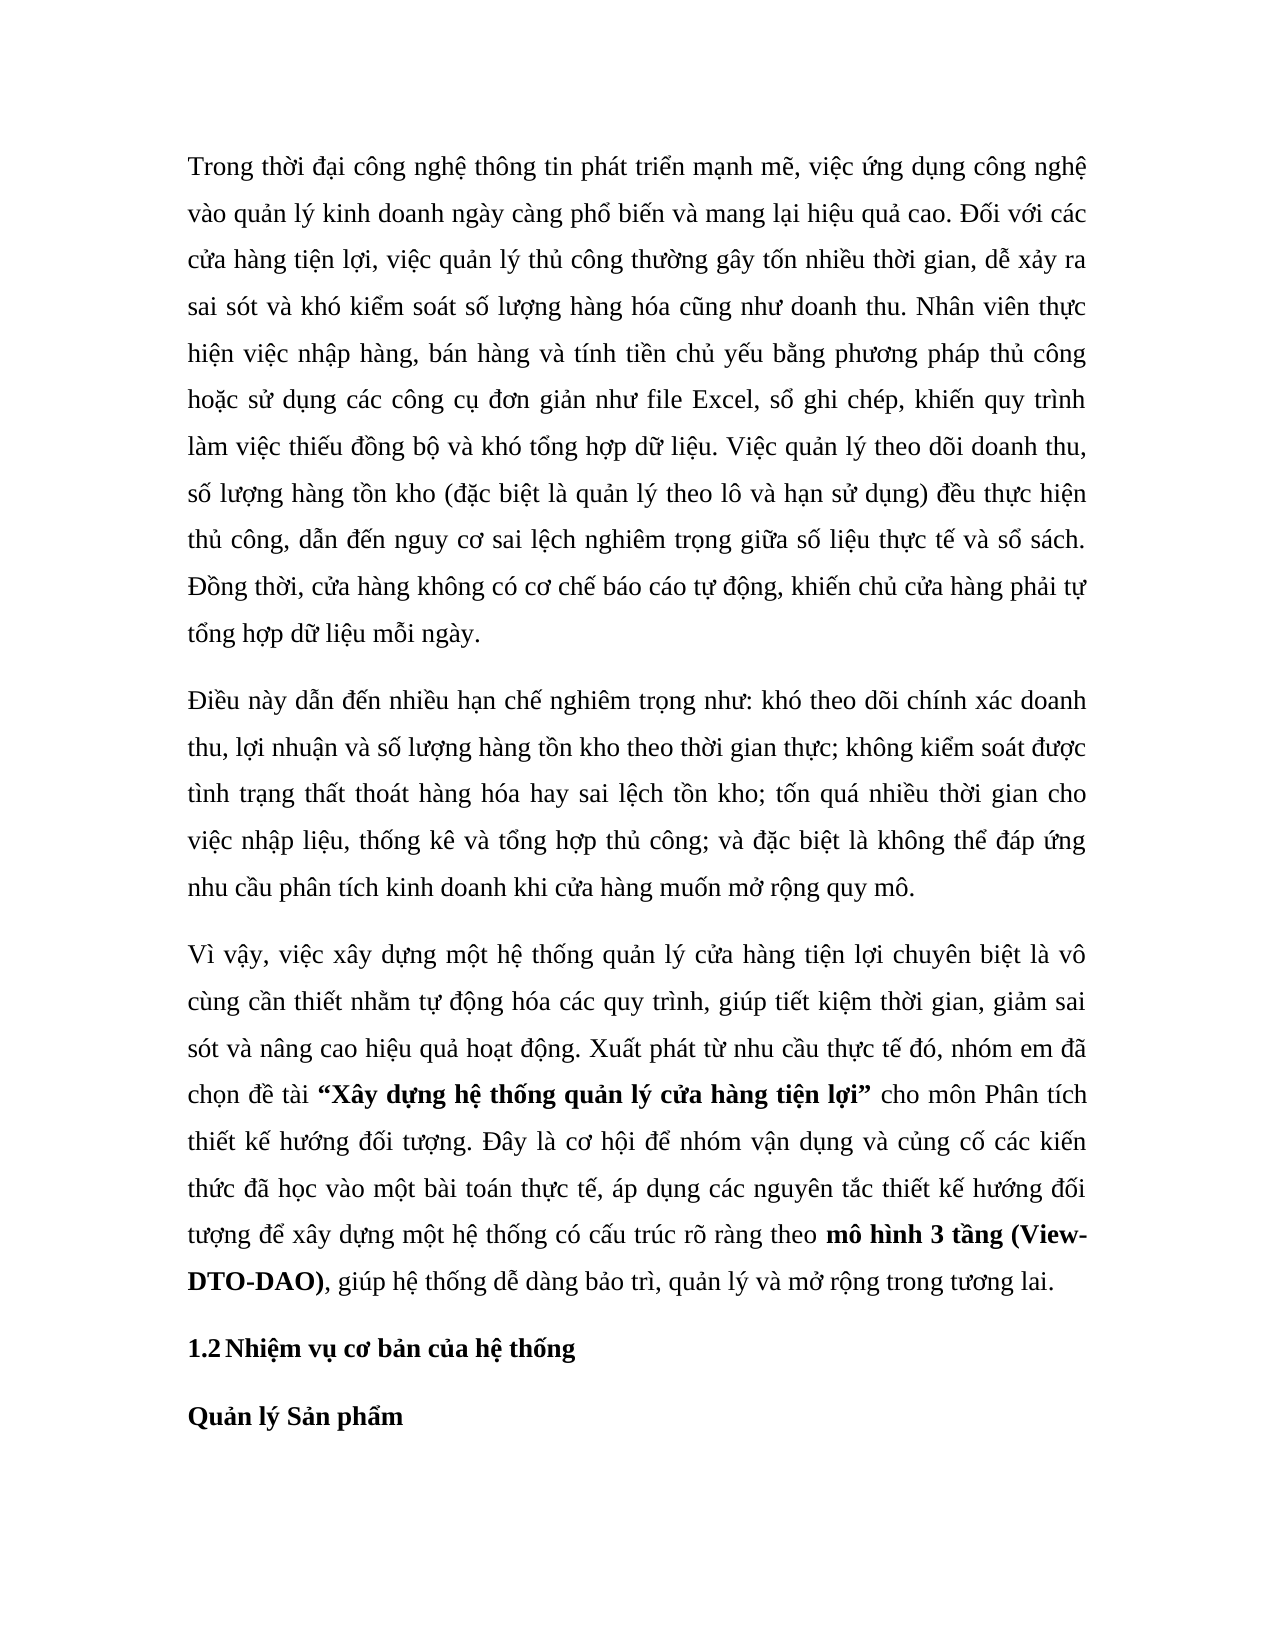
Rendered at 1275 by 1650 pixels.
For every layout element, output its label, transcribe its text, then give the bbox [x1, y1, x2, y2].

list Nhiệm vụ cơ bản của hệ thống [187, 1332, 1088, 1364]
text Điều này dẫn đến nhiều hạn chế nghiêm trọng như: khó theo dõi chính xác doanh thu, lợi nhuận và số lượng hàng tồn kho theo thời gian thực; không kiểm soát được tình trạng thất thoát hàng hóa hay sai lệch tồn kho; tốn quá nhiều thời gian cho việc nhập liệu, thống kê và tổng hợp thủ công; và đặc biệt là không thể đáp ứng nhu cầu phân tích kinh doanh khi cửa hàng muốn mở rộng quy mô. [187, 684, 1088, 902]
text Vì vậy, việc xây dựng một hệ thống quản lý cửa hàng tiện lợi chuyên biệt là vô cùng cần thiết nhằm tự động hóa các quy trình, giúp tiết kiệm thời gian, giảm sai sót và nâng cao hiệu quả hoạt động. Xuất phát từ nhu cầu thực tế đó, nhóm em đã chọn đề tài “Xây dựng hệ thống quản lý cửa hàng tiện lợi” cho môn Phân tích thiết kế hướng đối tượng. Đây là cơ hội để nhóm vận dụng và củng cố các kiến thức đã học vào một bài toán thực tế, áp dụng các nguyên tắc thiết kế hướng đối tượng để xây dựng một hệ thống có cấu trúc rõ ràng theo mô hình 3 tầng (View-DTO-DAO), giúp hệ thống dễ dàng bảo trì, quản lý và mở rộng trong tương lai. [187, 938, 1088, 1296]
text Trong thời đại công nghệ thông tin phát triển mạnh mẽ, việc ứng dụng công nghệ vào quản lý kinh doanh ngày càng phổ biến và mang lại hiệu quả cao. Đối với các cửa hàng tiện lợi, việc quản lý thủ công thường gây tốn nhiều thời gian, dễ xảy ra sai sót và khó kiểm soát số lượng hàng hóa cũng như doanh thu. Nhân viên thực hiện việc nhập hàng, bán hàng và tính tiền chủ yếu bằng phương pháp thủ công hoặc sử dụng các công cụ đơn giản như file Excel, sổ ghi chép, khiến quy trình làm việc thiếu đồng bộ và khó tổng hợp dữ liệu. Việc quản lý theo dõi doanh thu, số lượng hàng tồn kho (đặc biệt là quản lý theo lô và hạn sử dụng) đều thực hiện thủ công, dẫn đến nguy cơ sai lệch nghiêm trọng giữa số liệu thực tế và sổ sách. Đồng thời, cửa hàng không có cơ chế báo cáo tự động, khiến chủ cửa hàng phải tự tổng hợp dữ liệu mỗi ngày. [187, 150, 1088, 648]
text Quản lý Sản phẩm [187, 1400, 1088, 1431]
